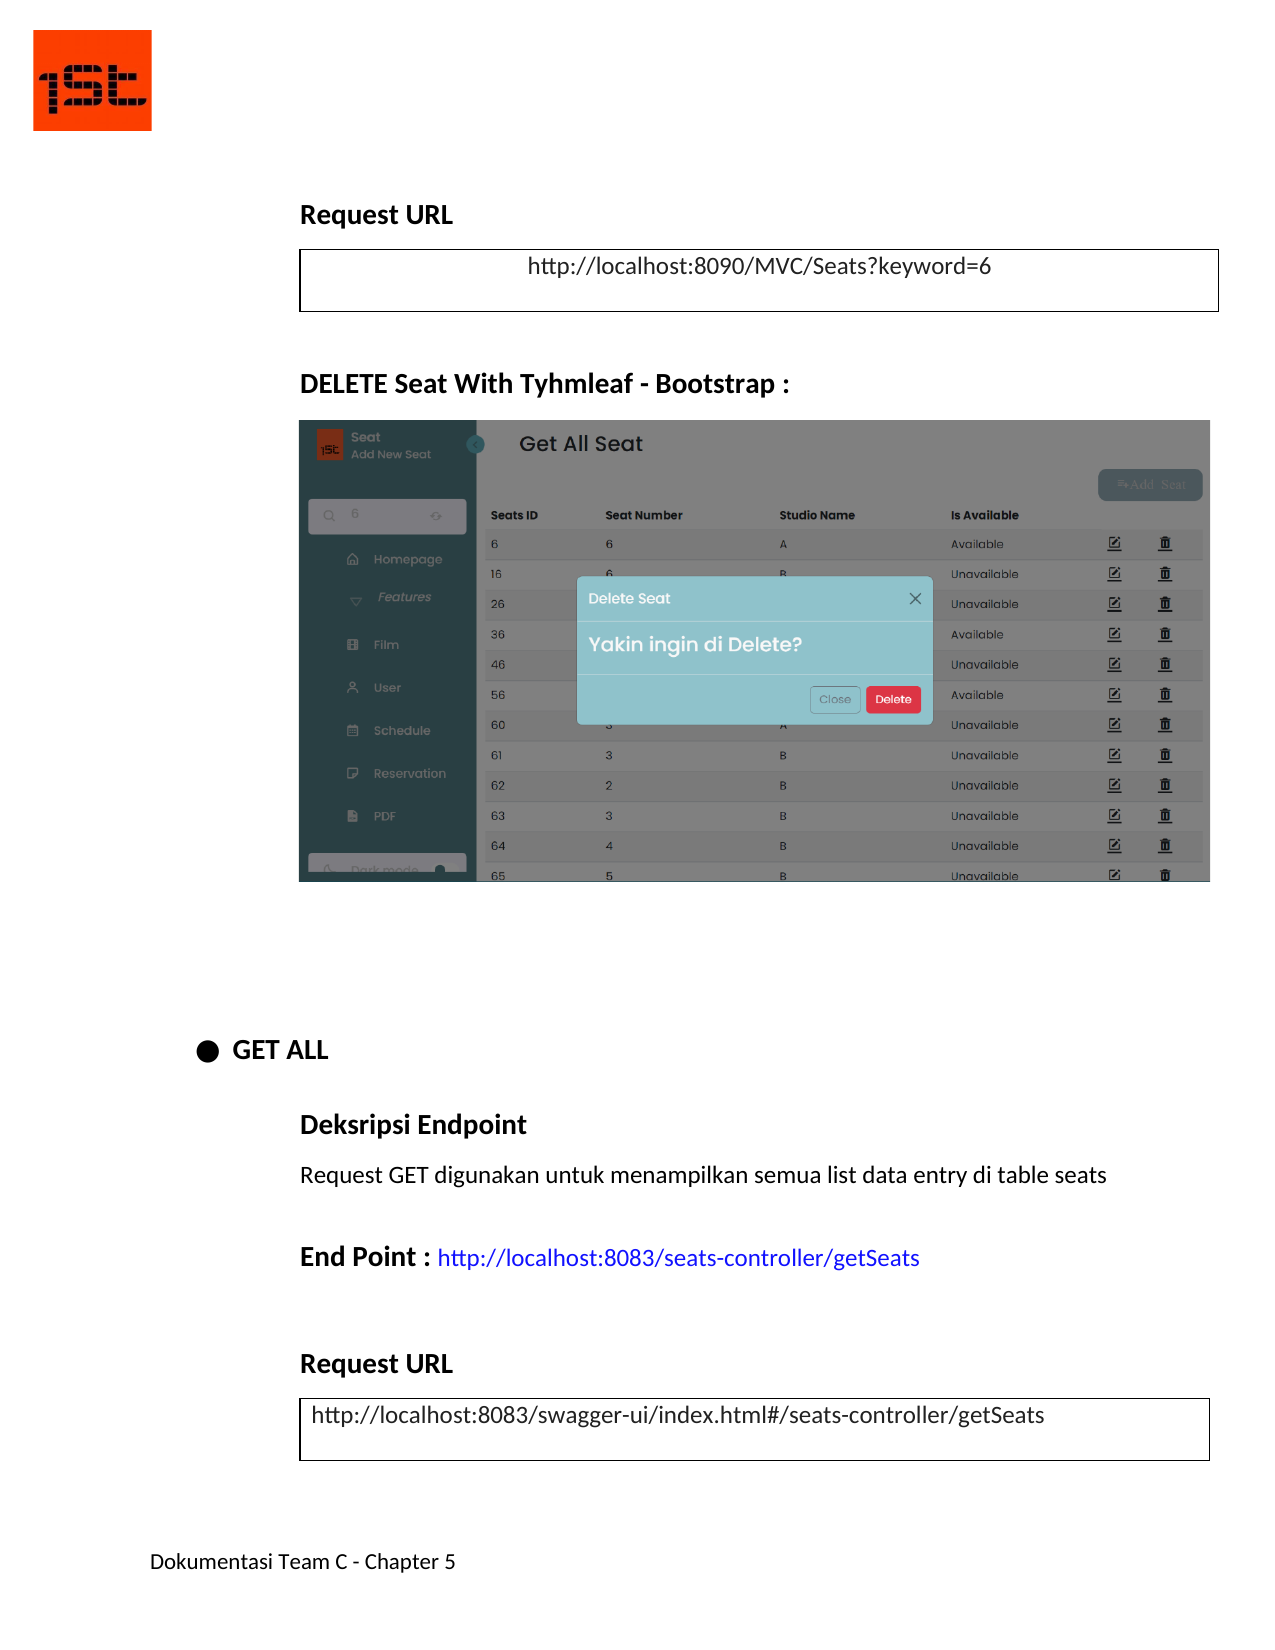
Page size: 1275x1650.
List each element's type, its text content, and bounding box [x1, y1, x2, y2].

picture [298, 420, 1210, 882]
text Request GET digunakan untuk menampilkan semua list data entry di table seats [300, 1159, 1125, 1190]
text End Point : http://localhost:8083/seats-controller/getSeats [300, 1238, 1125, 1273]
text Deksripsi Endpoint [300, 1106, 1125, 1141]
text DELETE Seat With Tyhmleaf - Bootstrap : [225, 365, 1125, 401]
table_header http://localhost:8083/swagger-ui/index.html#/seats-controller/getSeats [301, 1399, 1209, 1459]
list GET ALL [195, 1016, 1125, 1076]
table_header http://localhost:8090/MVC/Seats?keyword=6 [301, 250, 1218, 311]
picture [33, 30, 152, 131]
text Request URL [300, 1345, 1125, 1380]
text Request URL [300, 196, 1125, 231]
